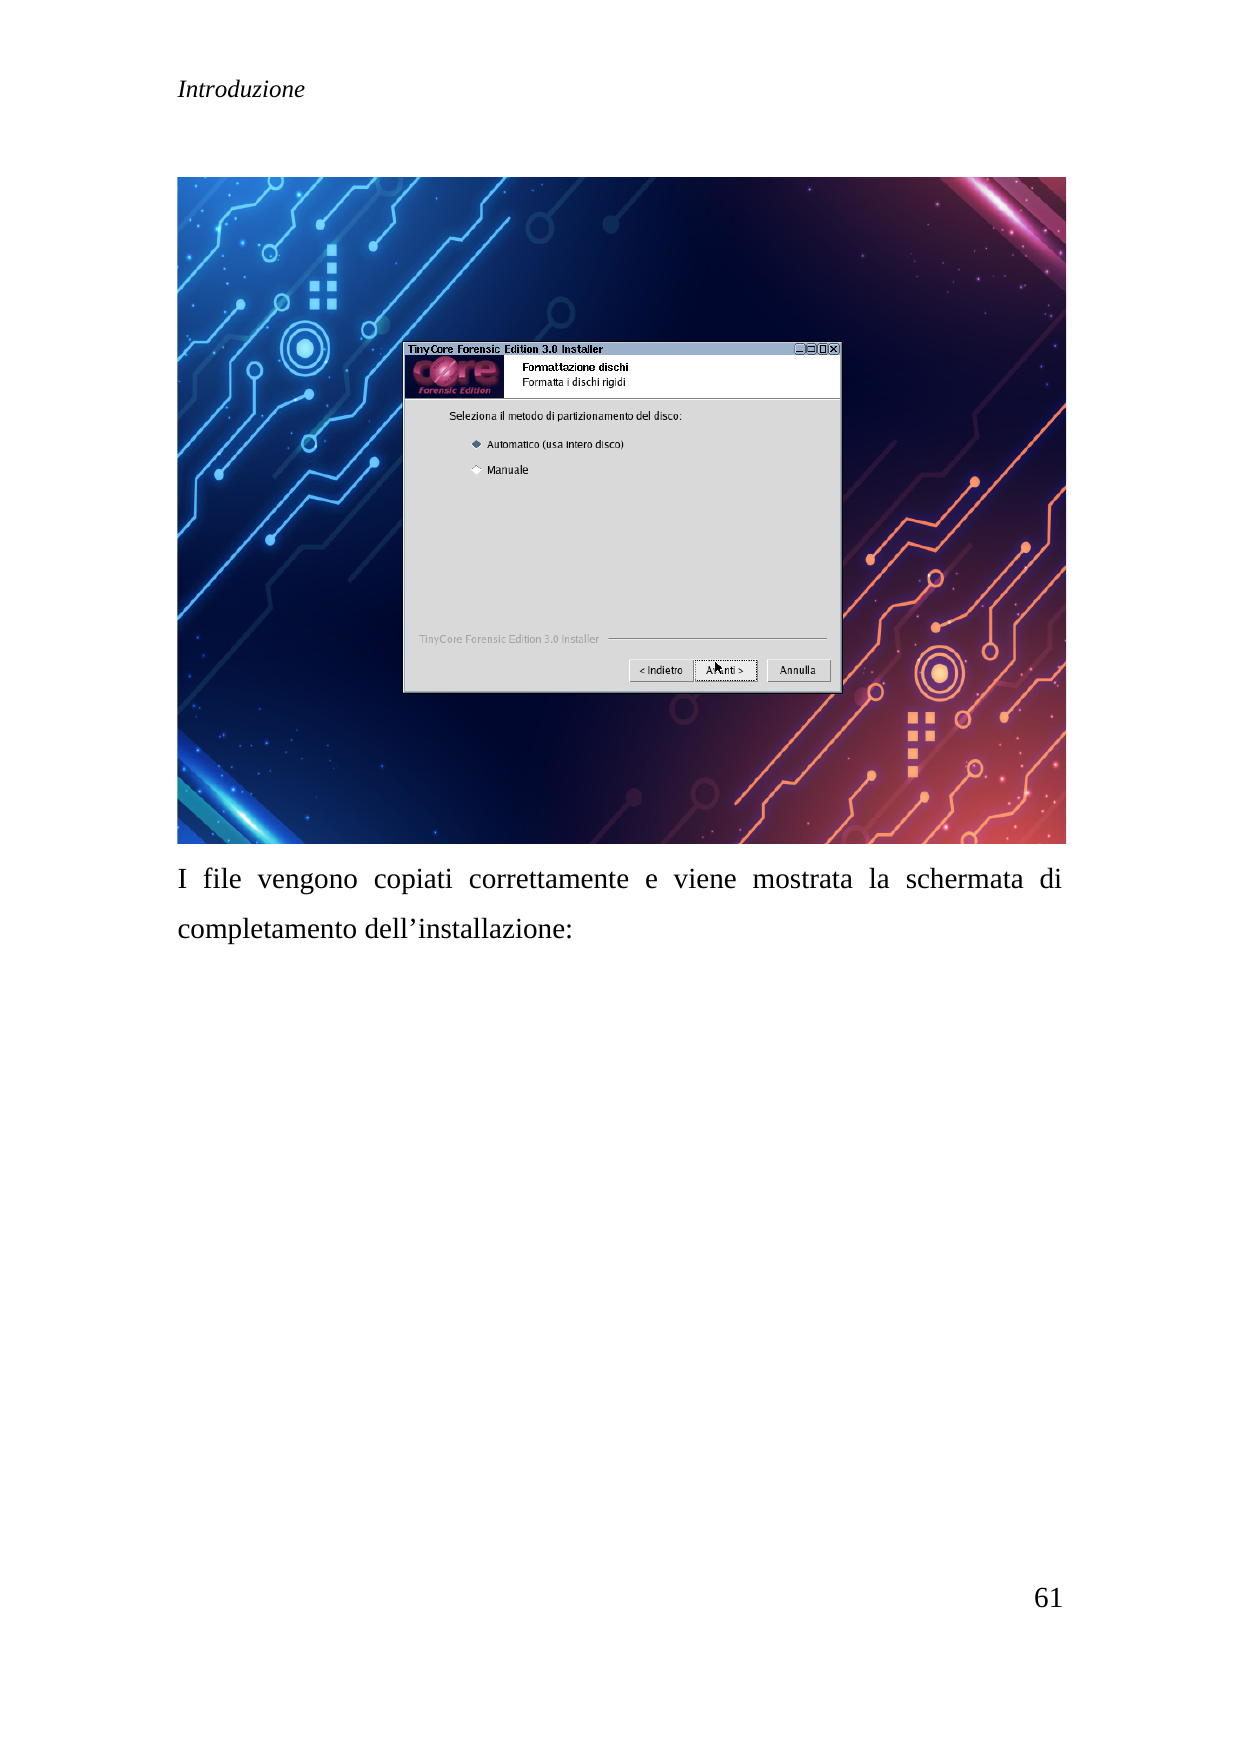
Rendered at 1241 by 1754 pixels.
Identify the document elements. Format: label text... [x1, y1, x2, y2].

picture [177, 177, 1067, 844]
text I file vengono copiati correttamente e viene mostrata la schermata di completamento dell’installazione: [177, 861, 1063, 944]
